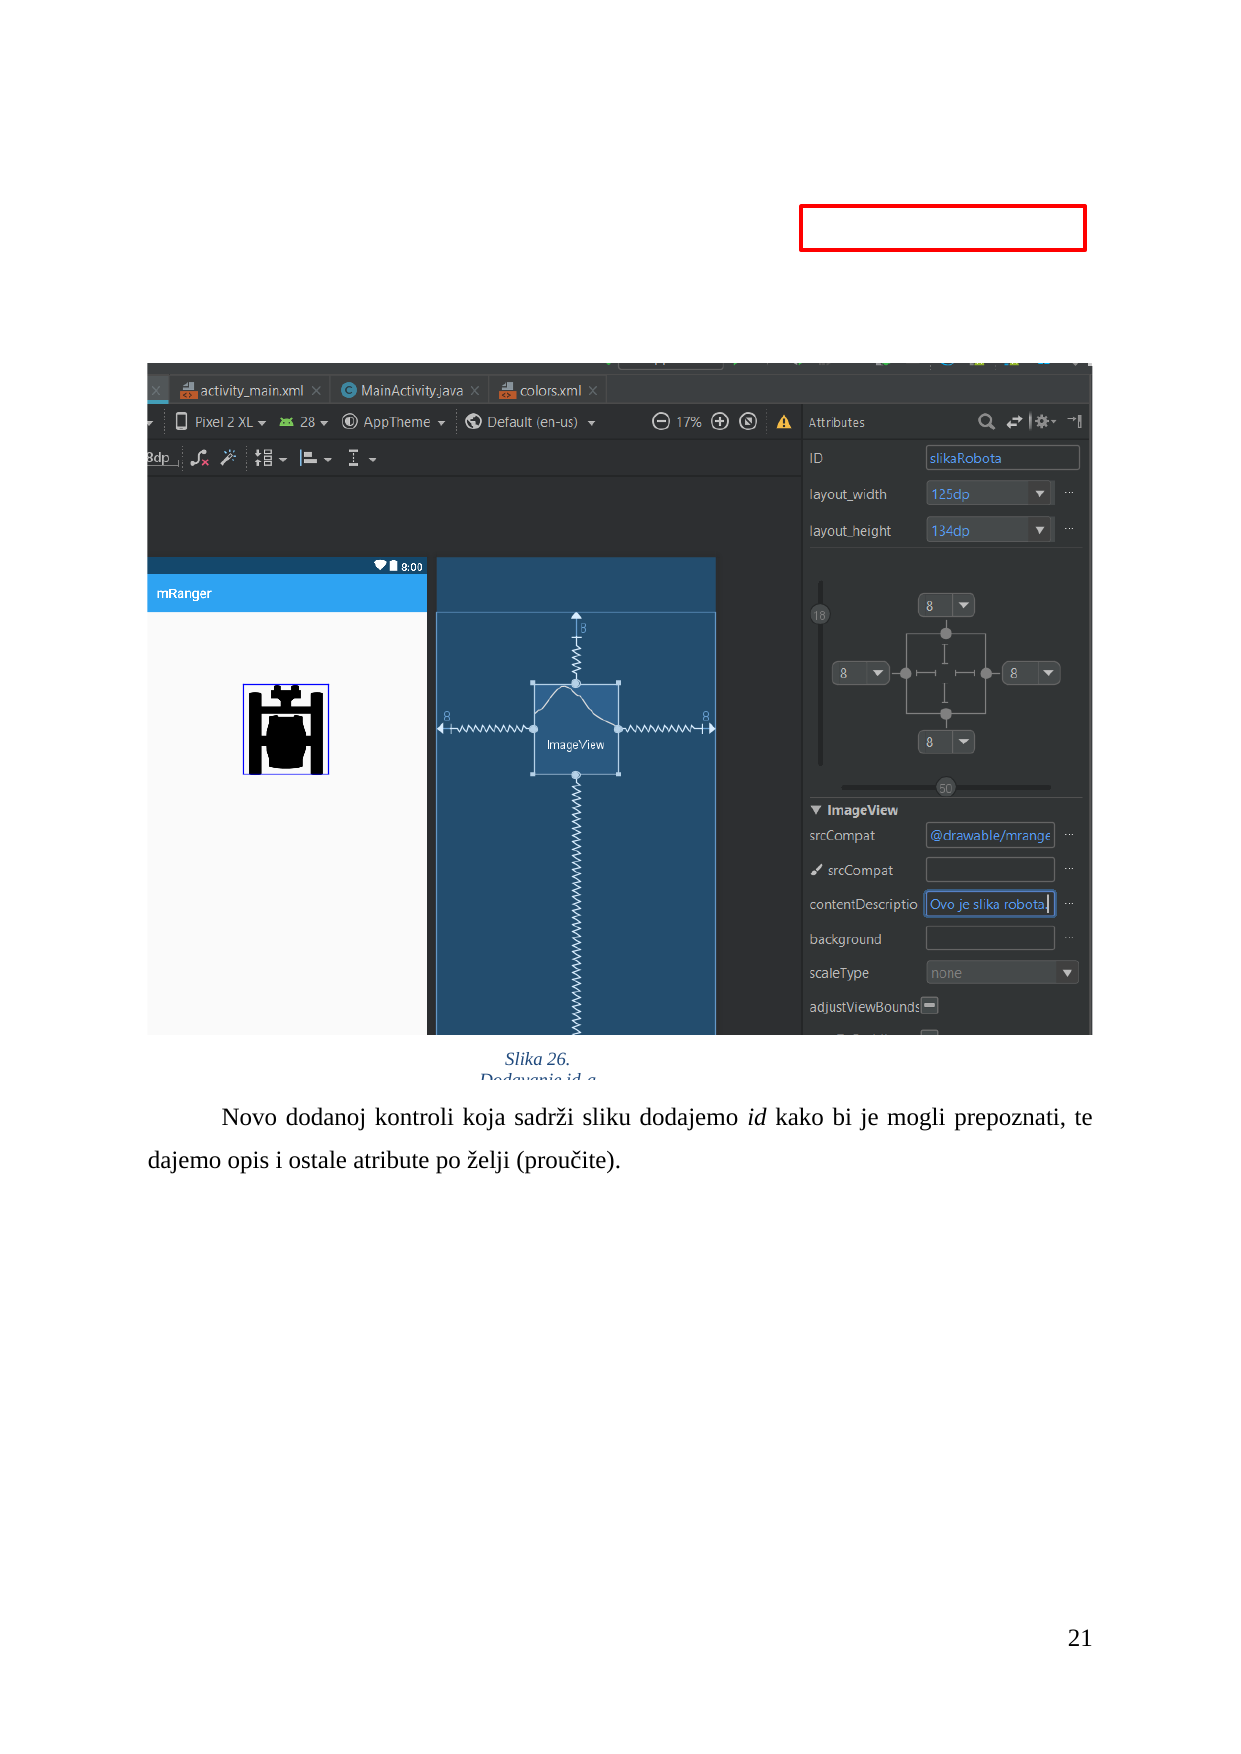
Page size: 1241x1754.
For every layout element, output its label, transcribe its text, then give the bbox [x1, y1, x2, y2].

picture [147, 363, 1093, 1035]
text Novo dodanoj kontroli koja sadrži sliku dodajemo id kako bi je mogli prepoznati, te dajemo opis i ostale atribute po želji (proučite). [148, 1035, 1093, 1173]
